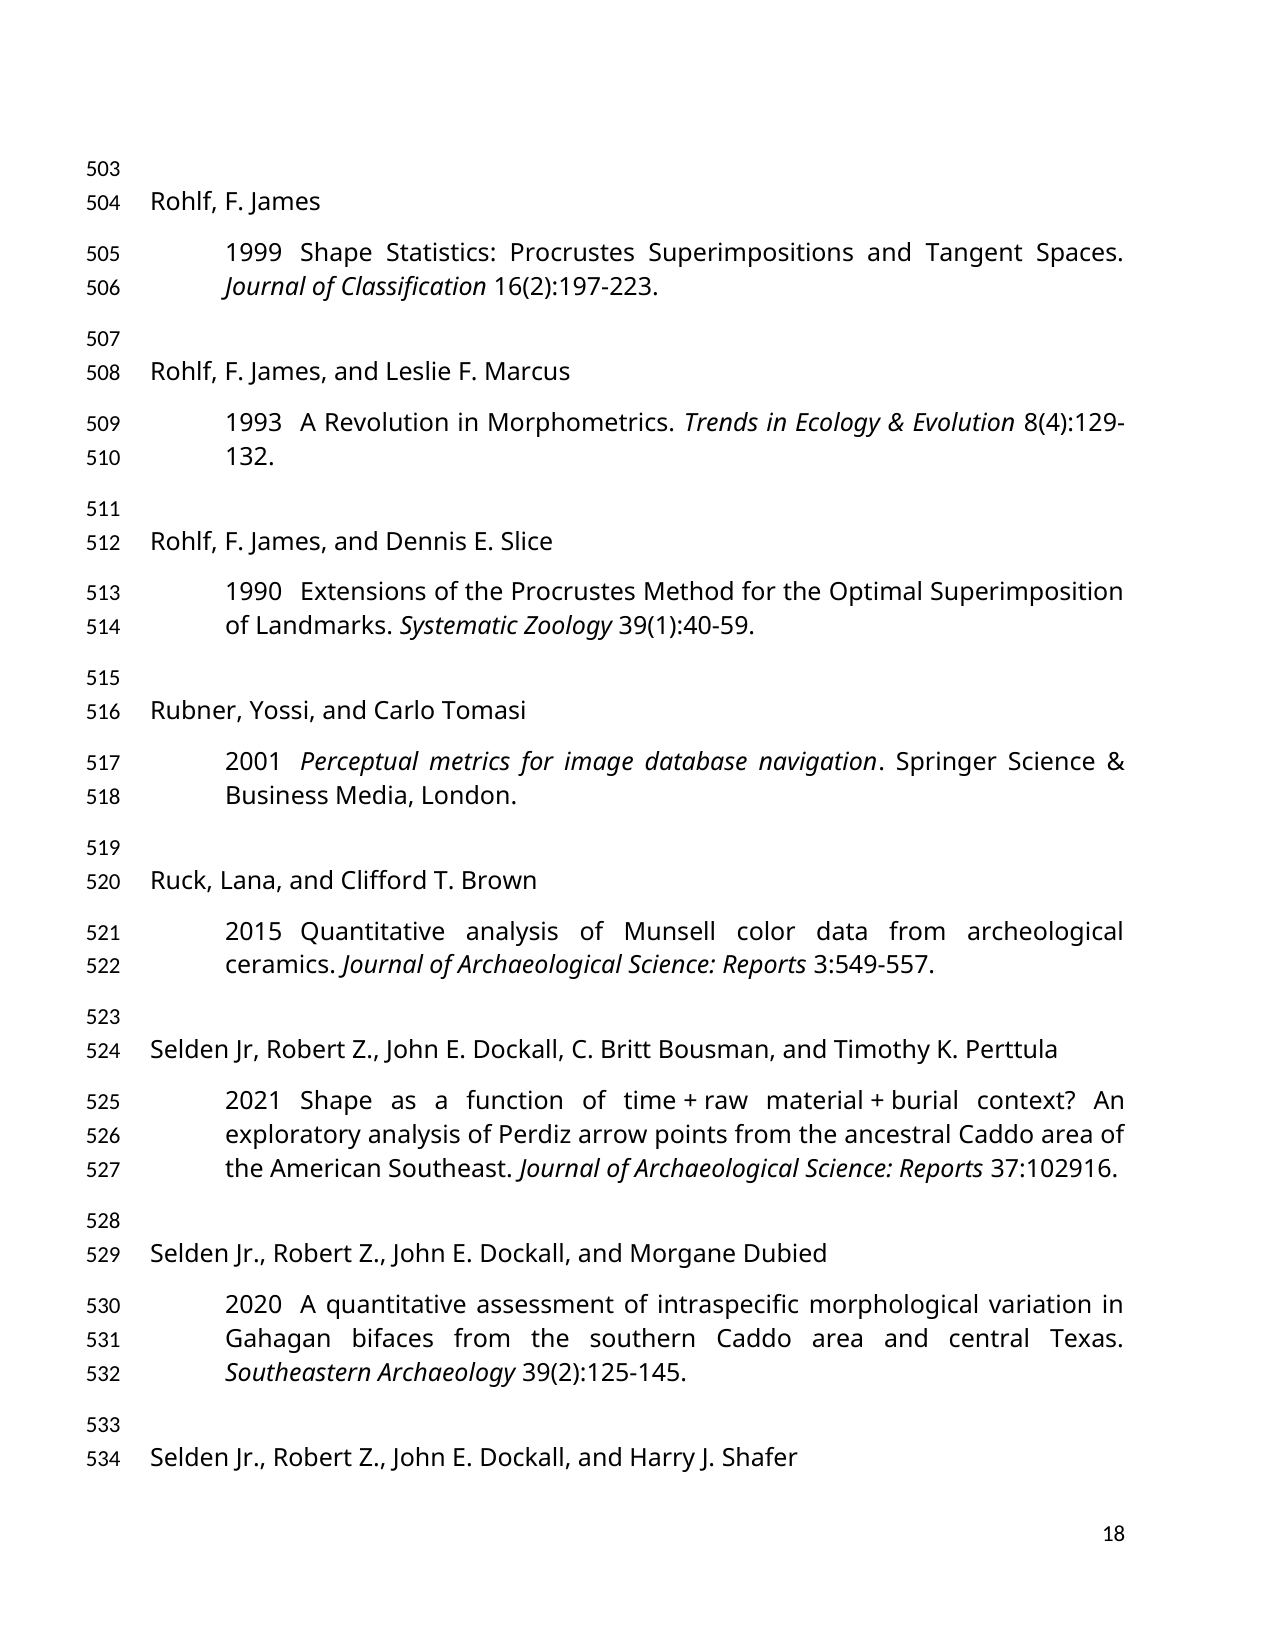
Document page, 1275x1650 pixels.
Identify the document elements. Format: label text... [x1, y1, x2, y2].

text 2015 Quantitative analysis of Munsell color data from archeological ceramics. Journal of Archaeological Science: Reports 3:549-557. [150, 913, 1125, 981]
text Rohlf, F. James [150, 184, 1125, 218]
text 1990 Extensions of the Procrustes Method for the Optimal Superimposition of Landmarks. Systematic Zoology 39(1):40-59. [150, 574, 1125, 642]
text 2020 A quantitative assessment of intraspecific morphological variation in Gahagan bifaces from the southern Caddo area and central Texas. Southeastern Archaeology 39(2):125-145. [150, 1286, 1125, 1388]
text 1999 Shape Statistics: Procrustes Superimpositions and Tangent Spaces. Journal of Classification 16(2):197-223. [150, 235, 1125, 303]
text Rohlf, F. James, and Dennis E. Slice [150, 523, 1125, 557]
text Selden Jr., Robert Z., John E. Dockall, and Morgane Dubied [150, 1236, 1125, 1270]
text Selden Jr., Robert Z., John E. Dockall, and Harry J. Shafer [150, 1439, 1125, 1473]
text Ruck, Lana, and Clifford T. Brown [150, 862, 1125, 896]
text 2021 Shape as a function of time + raw material + burial context? An exploratory analysis of Perdiz arrow points from the ancestral Caddo area of the American Southeast. Journal of Archaeological Science: Reports 37:102916. [150, 1083, 1125, 1185]
text Selden Jr, Robert Z., John E. Dockall, C. Britt Bousman, and Timothy K. Perttula [150, 1032, 1125, 1066]
text 1993 A Revolution in Morphometrics. Trends in Ecology & Evolution 8(4):129-132. [150, 404, 1125, 472]
text Rohlf, F. James, and Leslie F. Marcus [150, 354, 1125, 388]
text 2001 Perceptual metrics for image database navigation. Springer Science & Business Media, London. [150, 743, 1125, 812]
text Rubner, Yossi, and Carlo Tomasi [150, 693, 1125, 727]
